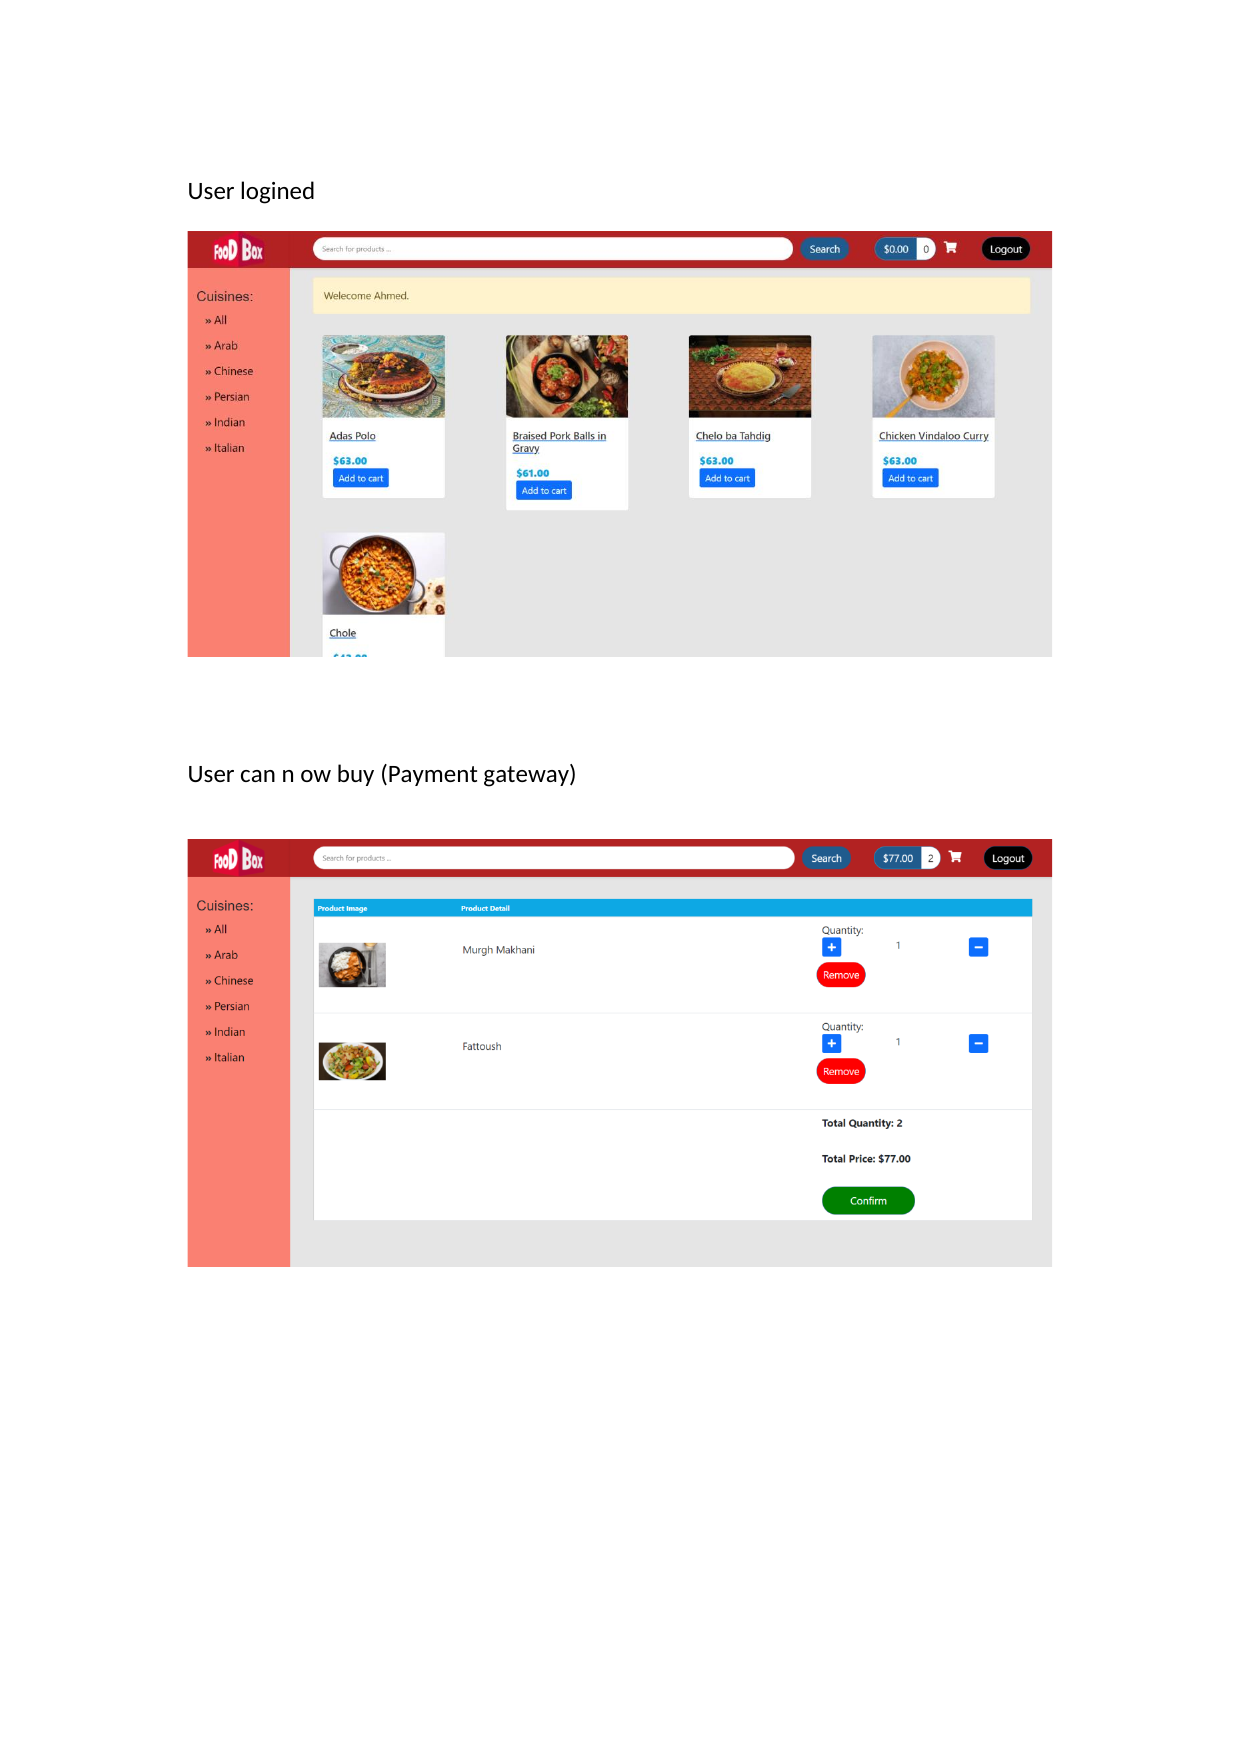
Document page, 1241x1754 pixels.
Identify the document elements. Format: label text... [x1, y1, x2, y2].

picture [187, 231, 1053, 657]
text User logined [187, 175, 1053, 206]
picture [187, 839, 1053, 1267]
text User can n ow buy (Payment gateway) [187, 758, 1053, 789]
